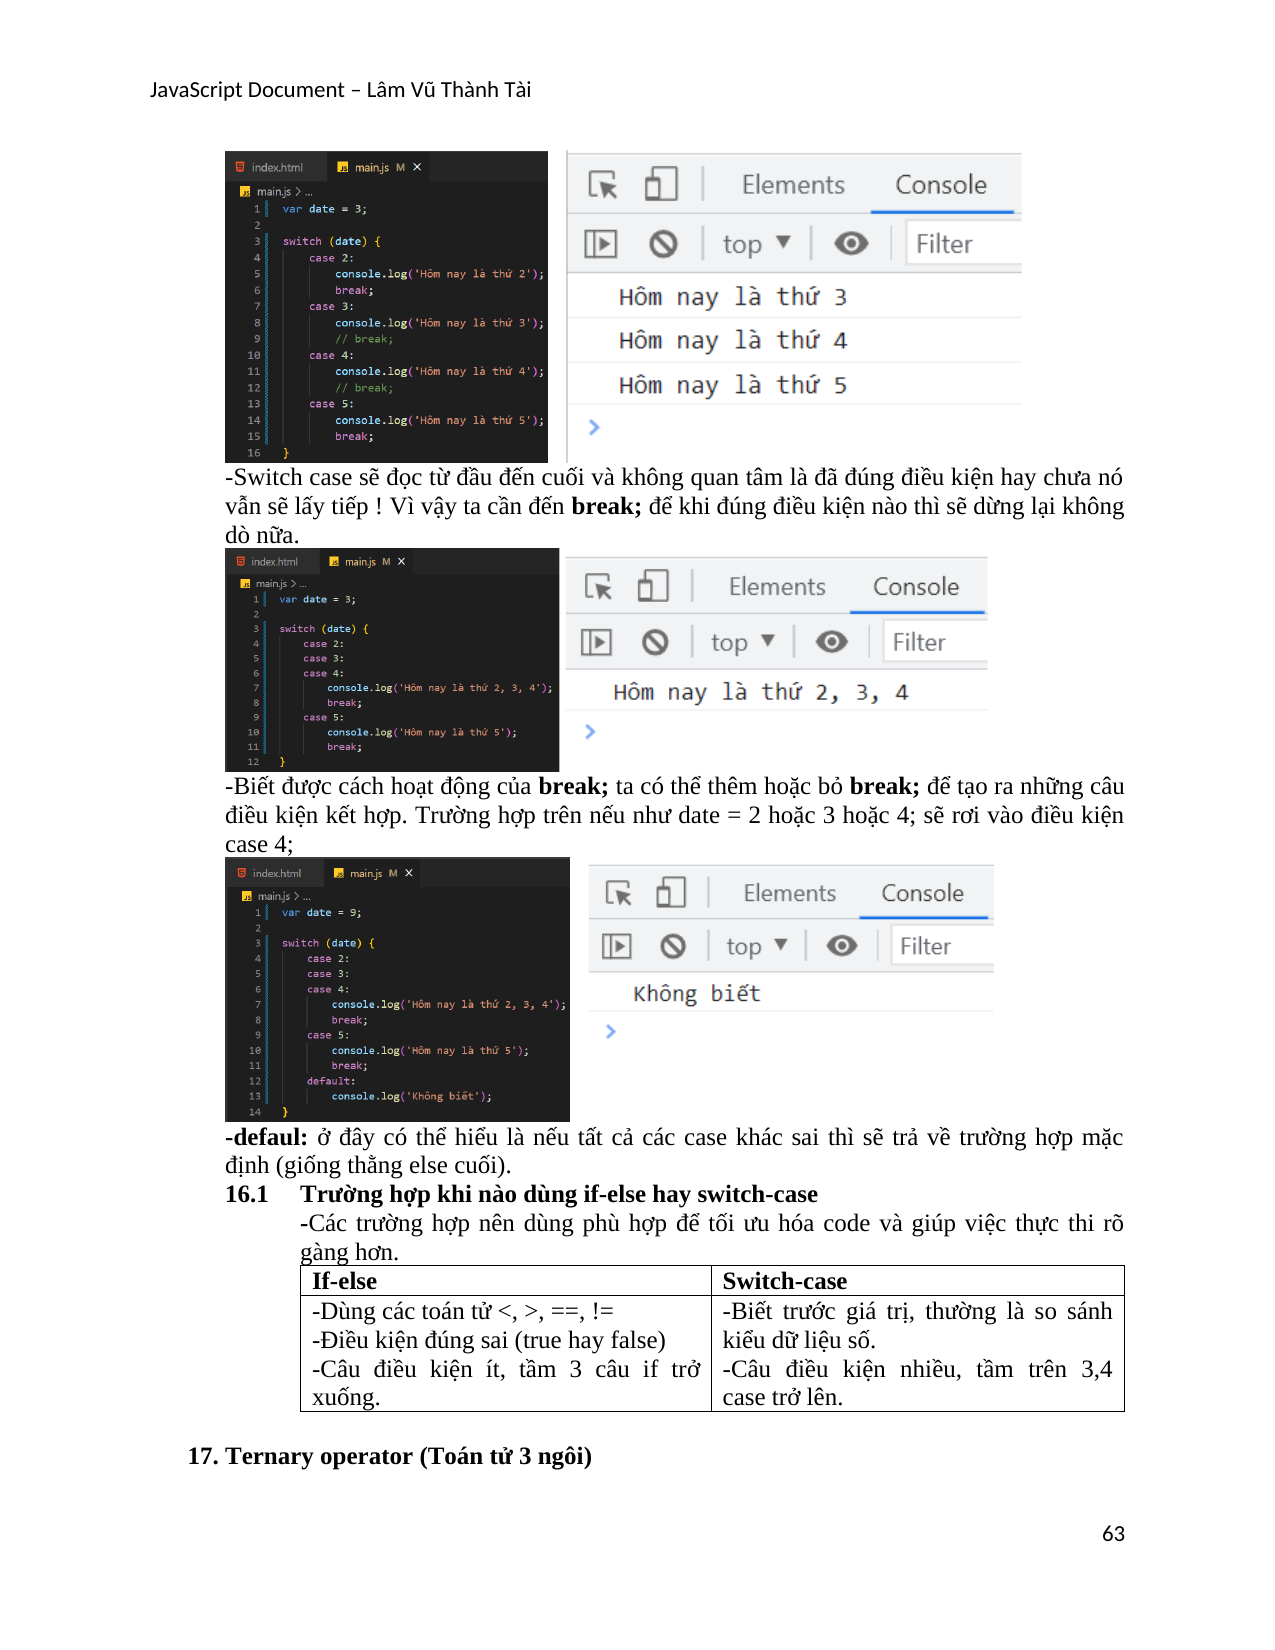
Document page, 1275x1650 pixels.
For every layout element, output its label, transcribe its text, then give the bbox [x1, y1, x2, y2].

picture [225, 857, 570, 1122]
picture [565, 553, 988, 772]
list Trường hợp khi nào dùng if-else hay switch-case [225, 1179, 1125, 1208]
picture [588, 861, 994, 1122]
table_header If-else [301, 1266, 711, 1295]
text -Biết được cách hoạt động của break; ta có thể thêm hoặc bỏ break; để tạo ra những câu điều kiện kết hợp. Trường hợp trên nếu như date = 2 hoặc 3 hoặc 4; sẽ rơi vào điều kiện case 4; [225, 771, 1125, 858]
table_cell -Dùng các toán tử <, >, ==, != -Điều kiện đúng sai (true hay false) -Câu điều kiện ít, tầm 3 câu if trở xuống. [301, 1296, 711, 1411]
table_cell -Biết trước giá trị, thường là so sánh kiểu dữ liệu số. -Câu điều kiện nhiều, tầm trên 3,4 case trở lên. [712, 1296, 1124, 1411]
list -Các trường hợp nên dùng phù hợp để tối ưu hóa code và giúp việc thực thi rõ gàng hơn. [300, 1208, 1125, 1265]
text -Switch case sẽ đọc từ đầu đến cuối và không quan tâm là đã đúng điều kiện hay chưa nó vẫn sẽ lấy tiếp ! Vì vậy ta cần đến break; để khi đúng điều kiện nào thì sẽ dừng lại không dò nữa. [225, 462, 1125, 549]
picture [566, 150, 1022, 463]
table_header Switch-case [712, 1266, 1124, 1295]
list Ternary operator (Toán tử 3 ngôi) [187, 1441, 1125, 1470]
picture [225, 548, 560, 772]
picture [225, 151, 548, 463]
text -defaul: ở đây có thể hiểu là nếu tất cả các case khác sai thì sẽ trả về trường hợp mặc định (giống thằng else cuối). [225, 1122, 1125, 1179]
